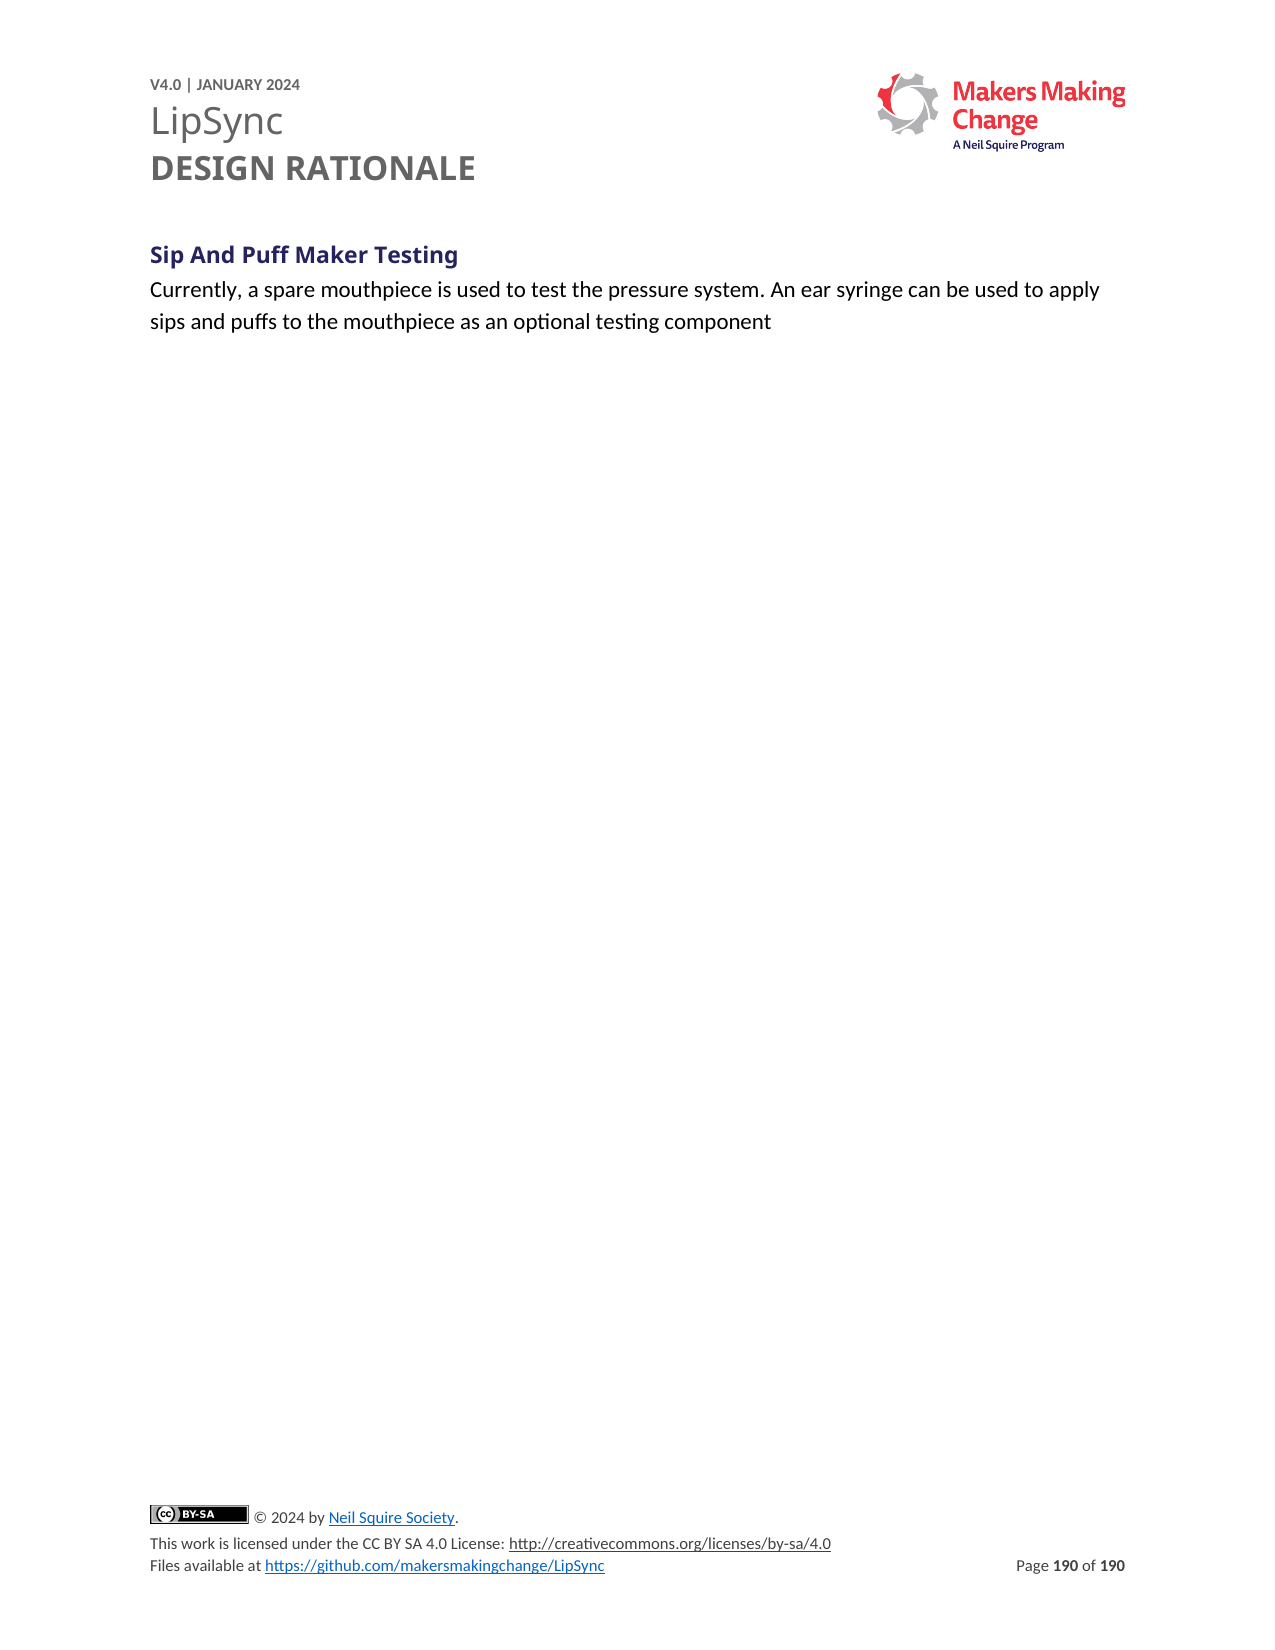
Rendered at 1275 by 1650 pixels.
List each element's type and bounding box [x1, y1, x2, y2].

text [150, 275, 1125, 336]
picture [877, 73, 1125, 152]
picture [150, 1505, 249, 1524]
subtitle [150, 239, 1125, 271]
